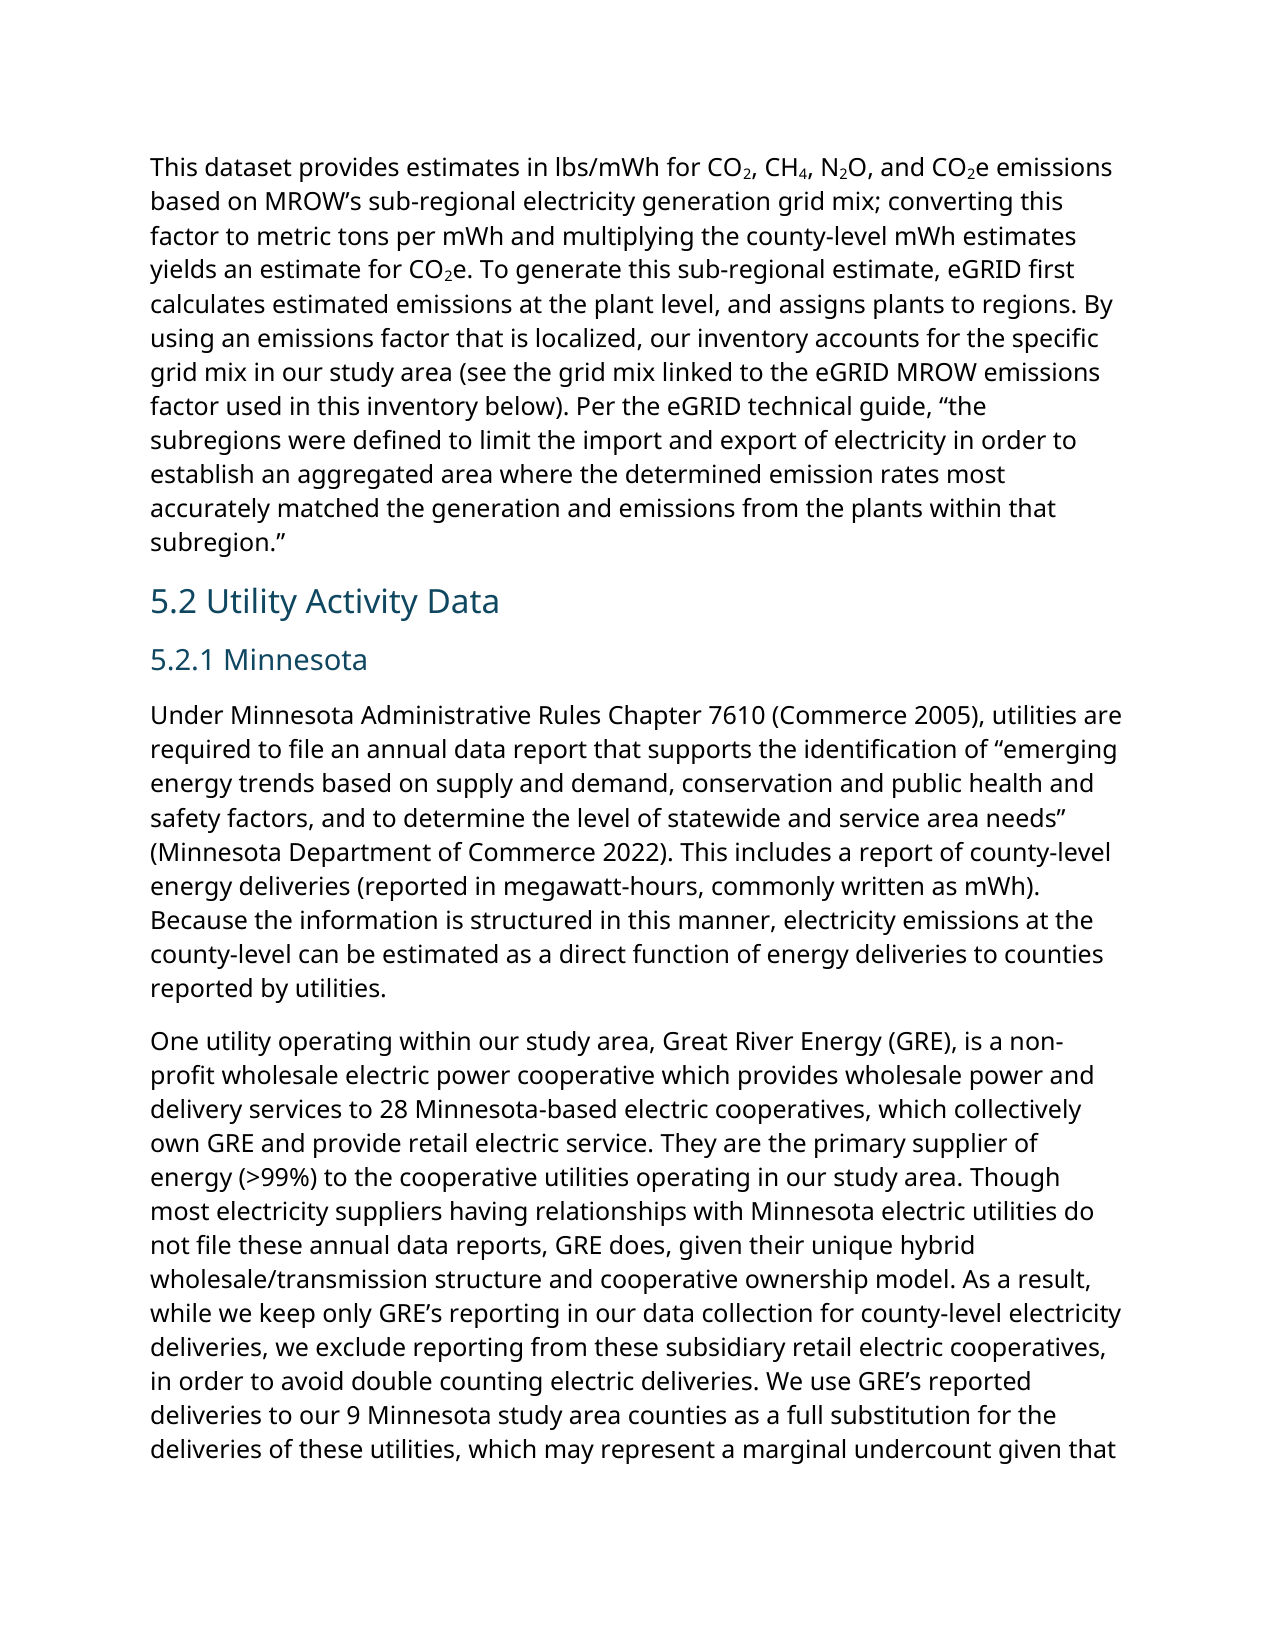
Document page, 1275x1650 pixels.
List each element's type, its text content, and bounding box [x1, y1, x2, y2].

text Under Minnesota Administrative Rules Chapter 7610 (Commerce 2005), utilities are required to file an annual data report that supports the identification of “emerging energy trends based on supply and demand, conservation and public health and safety factors, and to determine the level of statewide and service area needs” (Minnesota Department of Commerce 2022). This includes a report of county-level energy deliveries (reported in megawatt-hours, commonly written as mWh). Because the information is structured in this manner, electricity emissions at the county-level can be estimated as a direct function of energy deliveries to counties reported by utilities. [150, 698, 1125, 1004]
subtitle 5.2.1 Minnesota [150, 639, 1125, 679]
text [150, 1023, 1125, 1466]
subtitle 5.2 Utility Activity Data [150, 577, 1125, 623]
text This dataset provides estimates in lbs/mWh for CO2, CH4, N2O, and CO2e emissions based on MROW’s sub-regional electricity generation grid mix; converting this factor to metric tons per mWh and multiplying the county-level mWh estimates yields an estimate for CO2e. To generate this sub-regional estimate, eGRID first calculates estimated emissions at the plant level, and assigns plants to regions. By using an emissions factor that is localized, our inventory accounts for the specific grid mix in our study area (see the grid mix linked to the eGRID MROW emissions factor used in this inventory below). Per the eGRID technical guide, “the subregions were defined to limit the import and export of electricity in order to establish an aggregated area where the determined emission rates most accurately matched the generation and emissions from the plants within that subregion.” [150, 150, 1125, 559]
